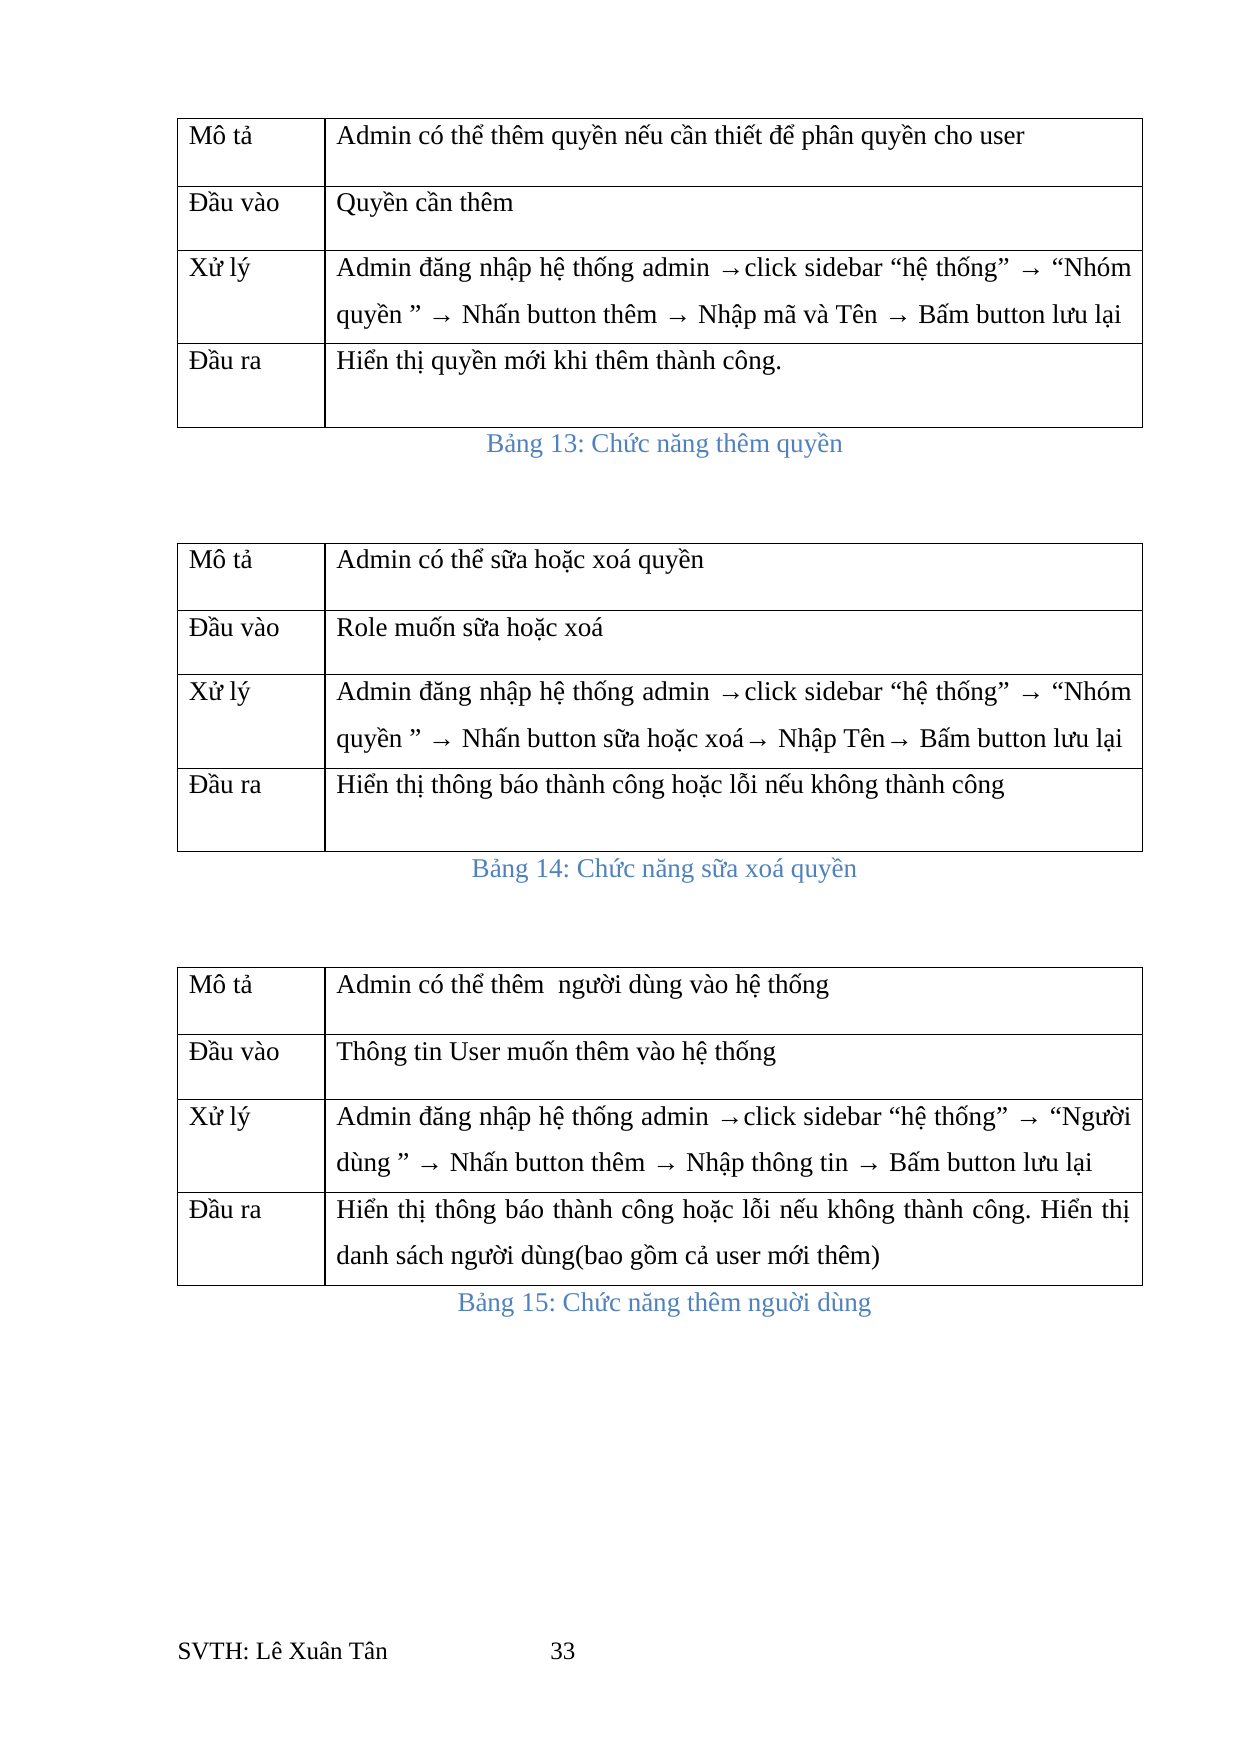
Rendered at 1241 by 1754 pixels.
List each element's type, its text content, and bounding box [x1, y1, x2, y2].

table_header Mô tả [178, 119, 324, 186]
table_cell Admin đăng nhập hệ thống admin →click sidebar “hệ thống” → “Người dùng ” → Nhấn button thêm → Nhập thông tin → Bấm button lưu lại [326, 1100, 1142, 1192]
table_cell Hiển thị thông báo thành công hoặc lỗi nếu không thành công. Hiển thị danh sách người dùng(bao gồm cả user mới thêm) [326, 1193, 1142, 1285]
table_cell Admin đăng nhập hệ thống admin →click sidebar “hệ thống” → “Nhóm quyền ” → Nhấn button sữa hoặc xoá→ Nhập Tên→ Bấm button lưu lại [326, 675, 1142, 767]
table_cell Đầu vào [178, 611, 324, 674]
table_cell Quyền cần thêm [326, 187, 1142, 250]
table_header Mô tả [178, 968, 324, 1034]
table_cell Đầu ra [178, 769, 324, 851]
table_cell Xử lý [178, 251, 324, 343]
table_header Mô tả [178, 544, 324, 610]
table_cell Đầu vào [178, 1035, 324, 1099]
text Bảng 15: Chức năng thêm nguời dùng [177, 1286, 1152, 1317]
table_cell Đầu ra [178, 344, 324, 427]
table_cell Đầu ra [178, 1193, 324, 1285]
table_cell Hiển thị thông báo thành công hoặc lỗi nếu không thành công [326, 769, 1142, 851]
table_cell Admin đăng nhập hệ thống admin →click sidebar “hệ thống” → “Nhóm quyền ” → Nhấn button thêm → Nhập mã và Tên → Bấm button lưu lại [326, 251, 1142, 343]
table_header Admin có thể thêm người dùng vào hệ thống [326, 968, 1142, 1034]
table_header Admin có thể thêm quyền nếu cần thiết để phân quyền cho user [326, 119, 1142, 186]
table_cell Thông tin User muốn thêm vào hệ thống [326, 1035, 1142, 1099]
table_cell Xử lý [178, 675, 324, 767]
table_header Admin có thể sữa hoặc xoá quyền [326, 544, 1142, 610]
table_cell Xử lý [178, 1100, 324, 1192]
table_cell Hiển thị quyền mới khi thêm thành công. [326, 344, 1142, 427]
table_cell Role muốn sữa hoặc xoá [326, 611, 1142, 674]
table_cell Đầu vào [178, 187, 324, 250]
